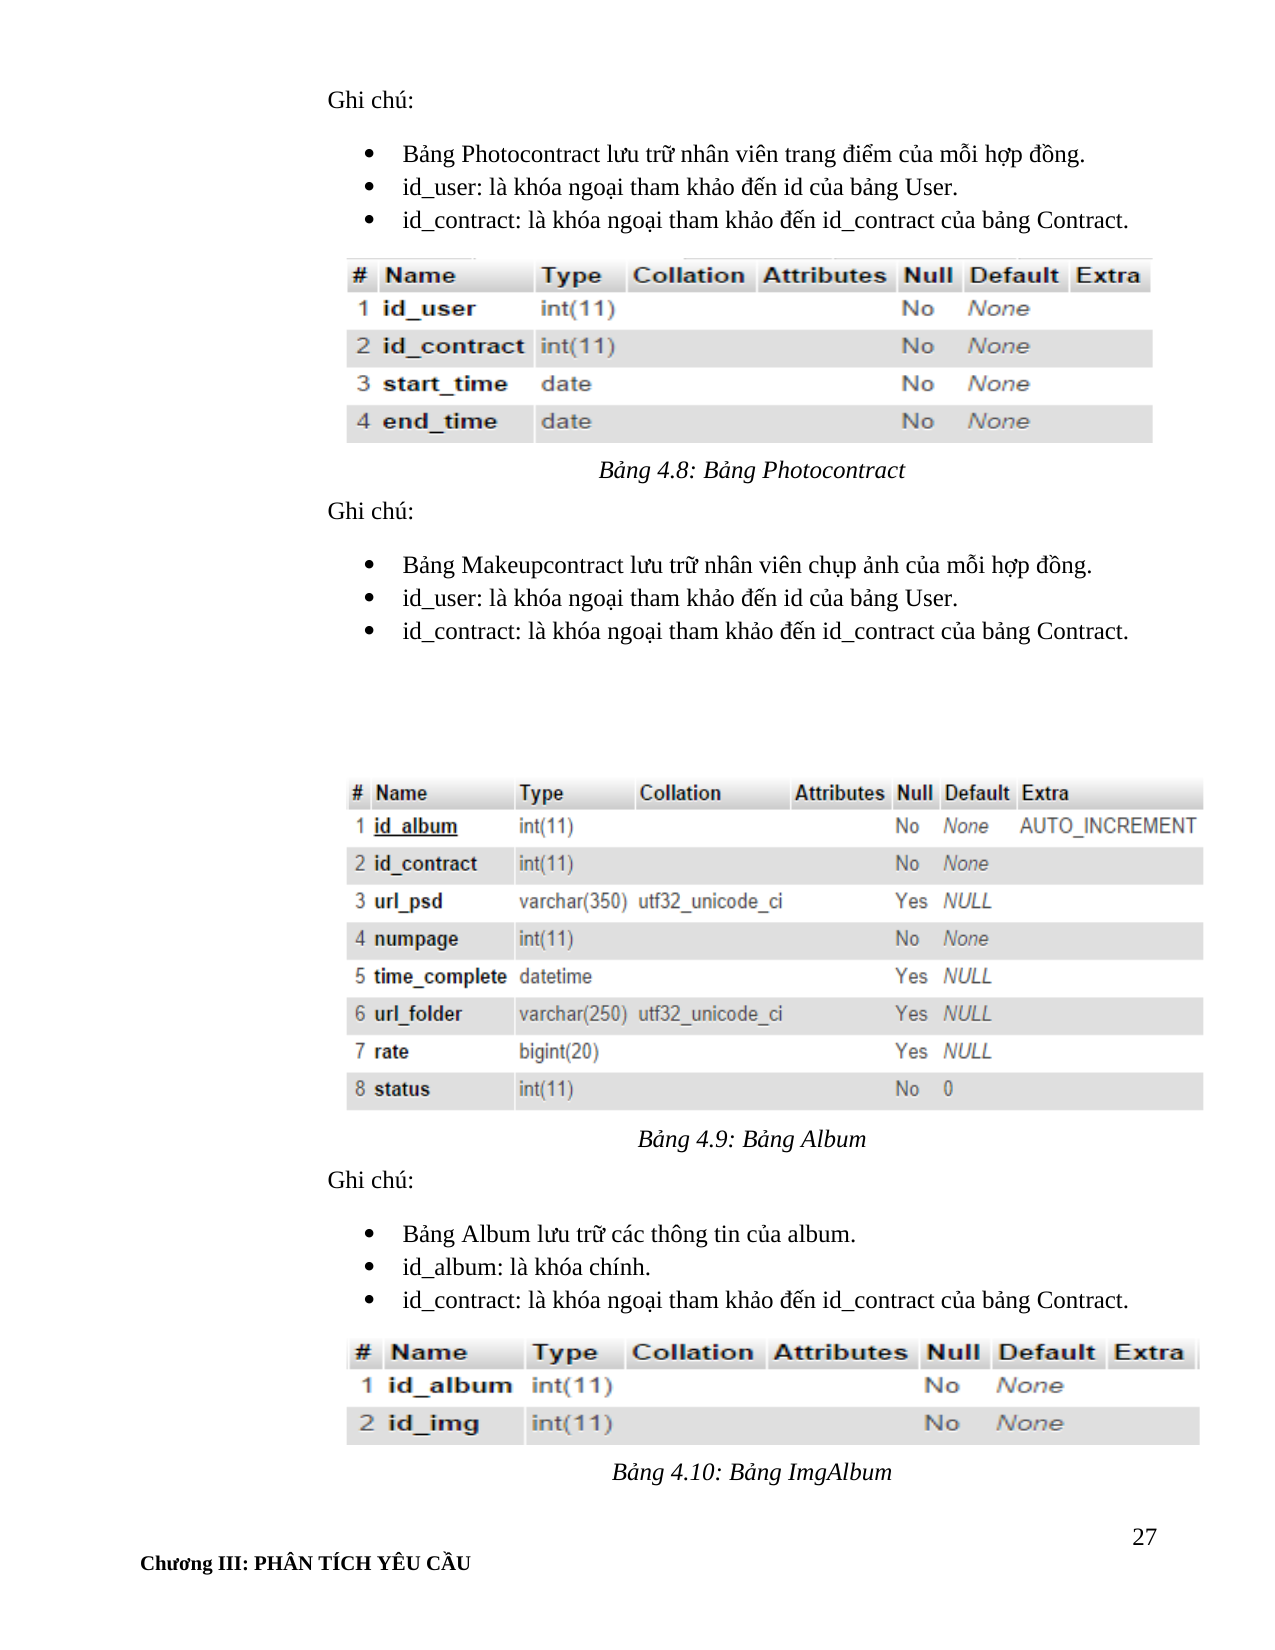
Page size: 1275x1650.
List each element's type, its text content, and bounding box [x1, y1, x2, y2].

list Bảng Album lưu trữ các thông tin của album. [365, 1219, 1157, 1247]
list id_contract: là khóa ngoại tham khảo đến id_contract của bảng Contract. [365, 1285, 1157, 1313]
list Bảng Makeupcontract lưu trữ nhân viên chụp ảnh của mỗi hợp đồng. [365, 550, 1157, 579]
list id_contract: là khóa ngoại tham khảo đến id_contract của bảng Contract. [365, 205, 1157, 233]
text Bảng 4.9: Bảng Album [177, 1124, 1157, 1152]
picture [346, 258, 1153, 443]
text Ghi chú: [177, 1165, 1157, 1194]
text Bảng 4.10: Bảng ImgAlbum [177, 1457, 1157, 1486]
list id_user: là khóa ngoại tham khảo đến id của bảng User. [365, 172, 1157, 201]
text Bảng 4.8: Bảng Photocontract [177, 455, 1157, 484]
list id_user: là khóa ngoại tham khảo đến id của bảng User. [365, 583, 1157, 612]
list id_contract: là khóa ngoại tham khảo đến id_contract của bảng Contract. [365, 616, 1157, 645]
text Ghi chú: [177, 85, 1157, 114]
picture [346, 777, 1204, 1112]
picture [346, 1338, 1200, 1445]
text Ghi chú: [177, 496, 1157, 525]
list id_album: là khóa chính. [365, 1252, 1157, 1281]
list Bảng Photocontract lưu trữ nhân viên trang điểm của mỗi hợp đồng. [365, 139, 1157, 167]
